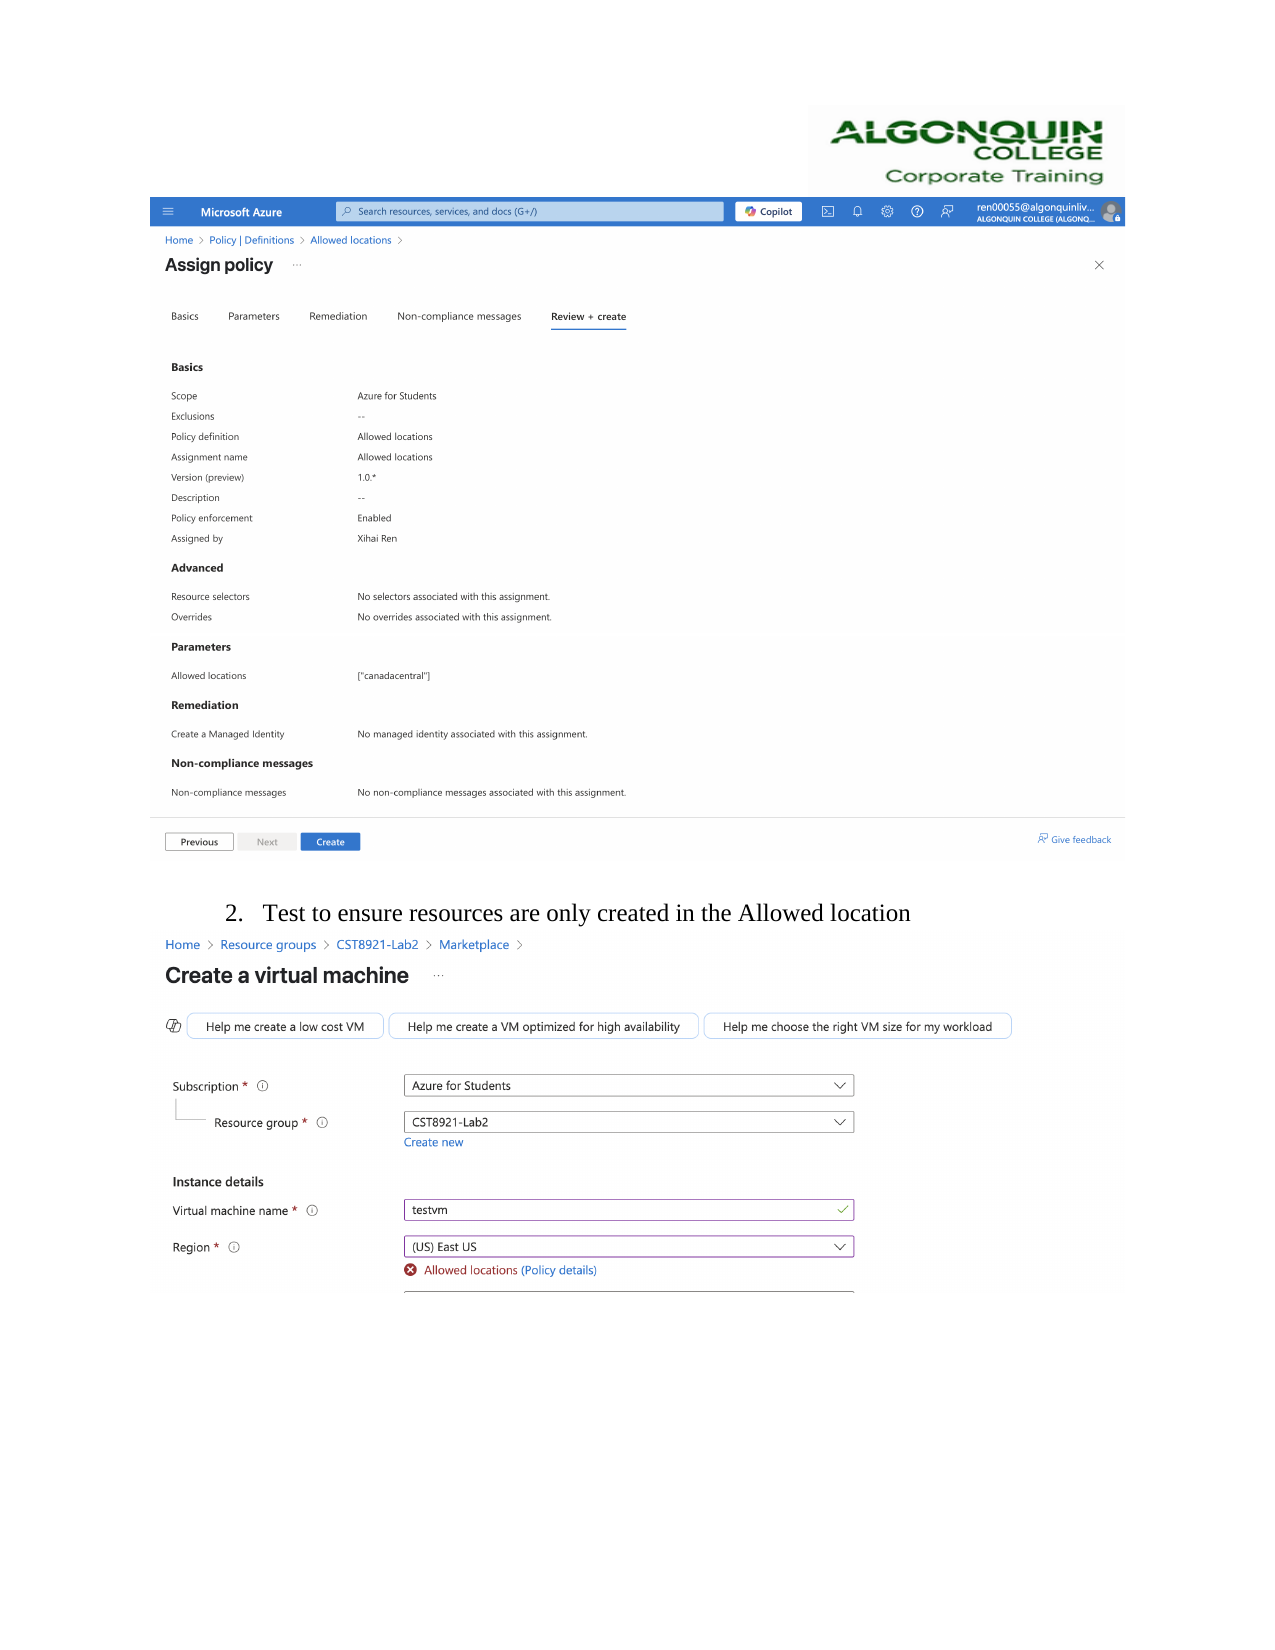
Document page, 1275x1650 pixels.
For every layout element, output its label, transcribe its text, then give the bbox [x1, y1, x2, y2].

list Test to ensure resources are only created in the Allowed location [225, 898, 1125, 927]
picture [150, 636, 1125, 861]
picture [150, 930, 1125, 1293]
picture [150, 105, 1125, 633]
